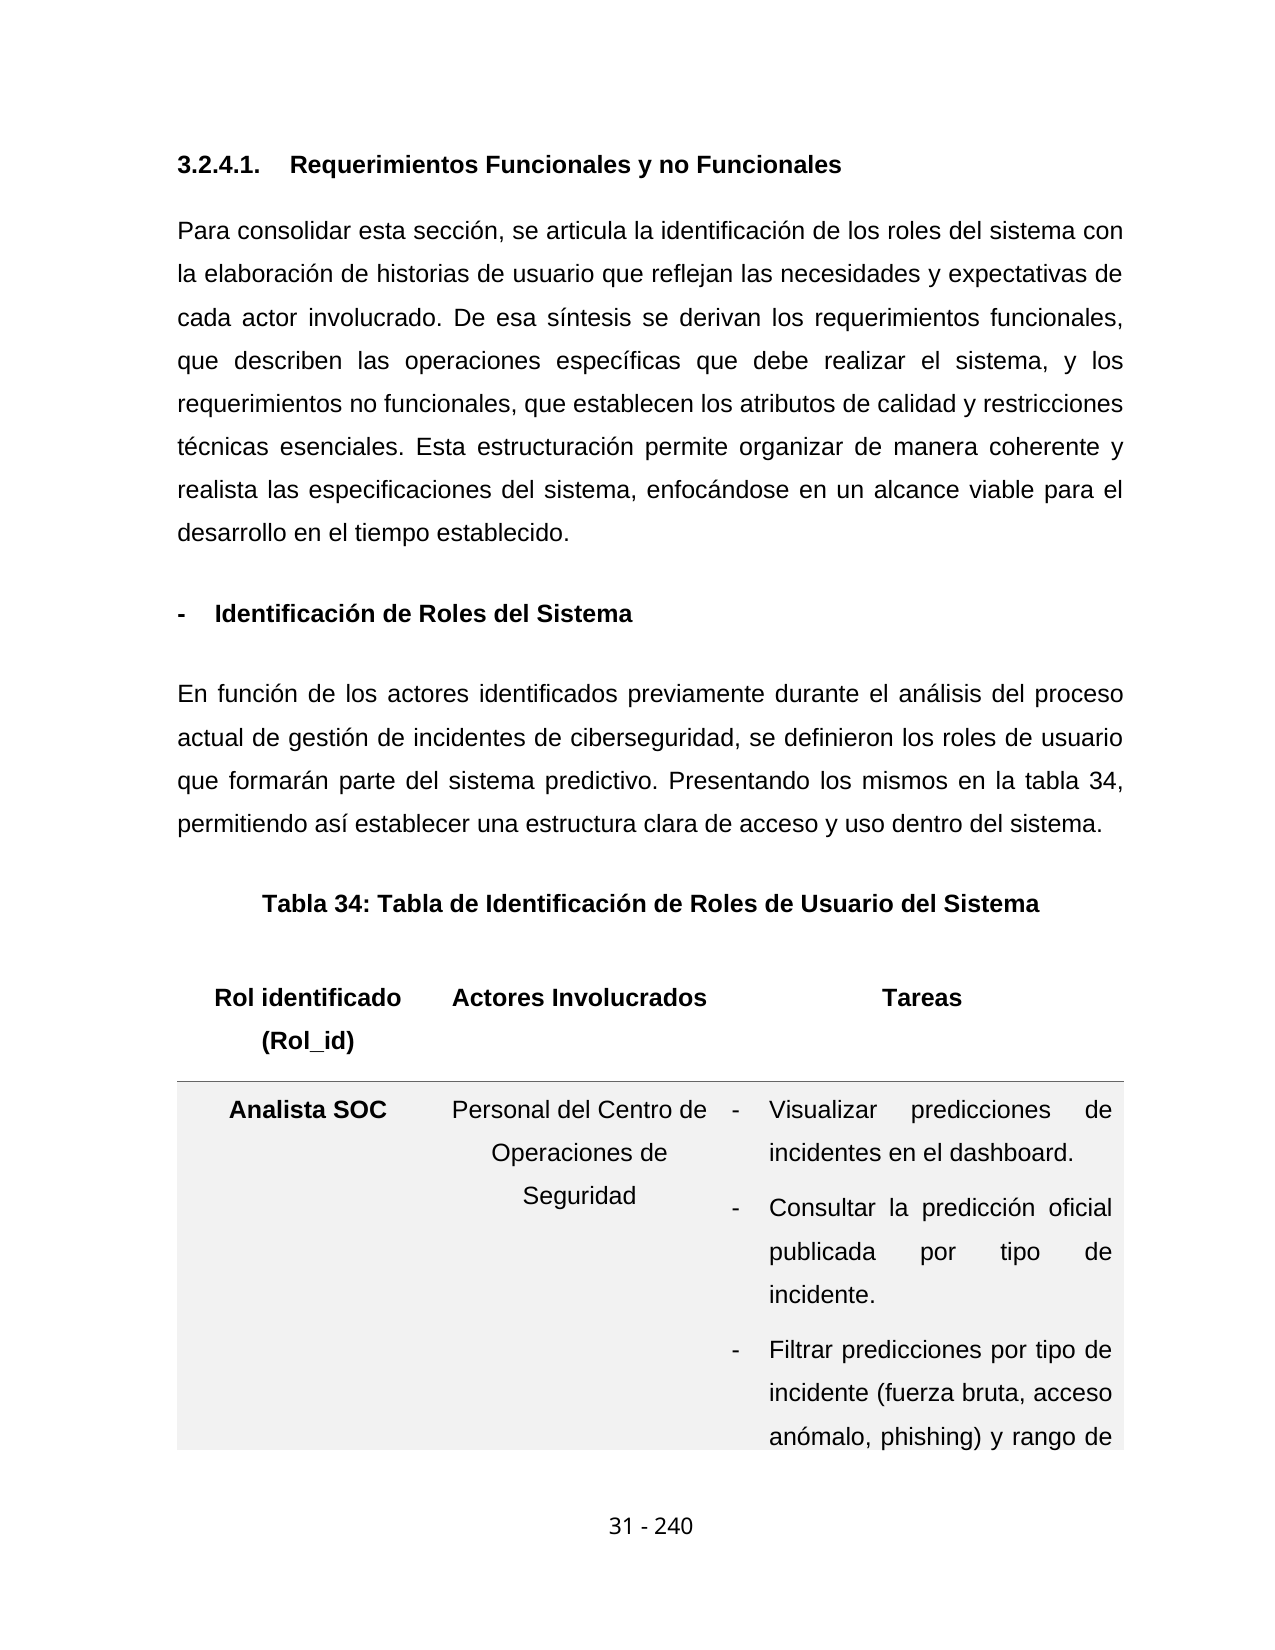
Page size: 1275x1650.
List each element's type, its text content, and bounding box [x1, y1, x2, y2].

table_header Actores Involucrados [439, 970, 720, 1081]
table_header Tareas [720, 970, 1124, 1081]
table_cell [720, 1082, 1124, 1450]
table_cell Analista SOC [177, 1082, 439, 1450]
subtitle Requerimientos Funcionales y no Funcionales [177, 150, 1125, 179]
text Para consolidar esta sección, se articula la identificación de los roles del sistema con la elaboración de historias de usuario que reflejan las necesidades y expectativas de cada actor involucrado. De esa síntesis se derivan los requerimientos funcionales, que describen las operaciones específicas que debe realizar el sistema, y los requerimientos no funcionales, que establecen los atributos de calidad y restricciones técnicas esenciales. Esta estructuración permite organizar de manera coherente y realista las especificaciones del sistema, enfocándose en un alcance viable para el desarrollo en el tiempo establecido. [177, 216, 1125, 547]
text Tabla 34: Tabla de Identificación de Roles de Usuario del Sistema [177, 889, 1125, 918]
text En función de los actores identificados previamente durante el análisis del proceso actual de gestión de incidentes de ciberseguridad, se definieron los roles de usuario que formarán parte del sistema predictivo. Presentando los mismos en la tabla 34, permitiendo así establecer una estructura clara de acceso y uso dentro del sistema. [177, 679, 1125, 837]
table_header Rol identificado (Rol_id) [177, 970, 439, 1081]
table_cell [439, 1082, 720, 1450]
list Identificación de Roles del Sistema [177, 599, 1125, 627]
